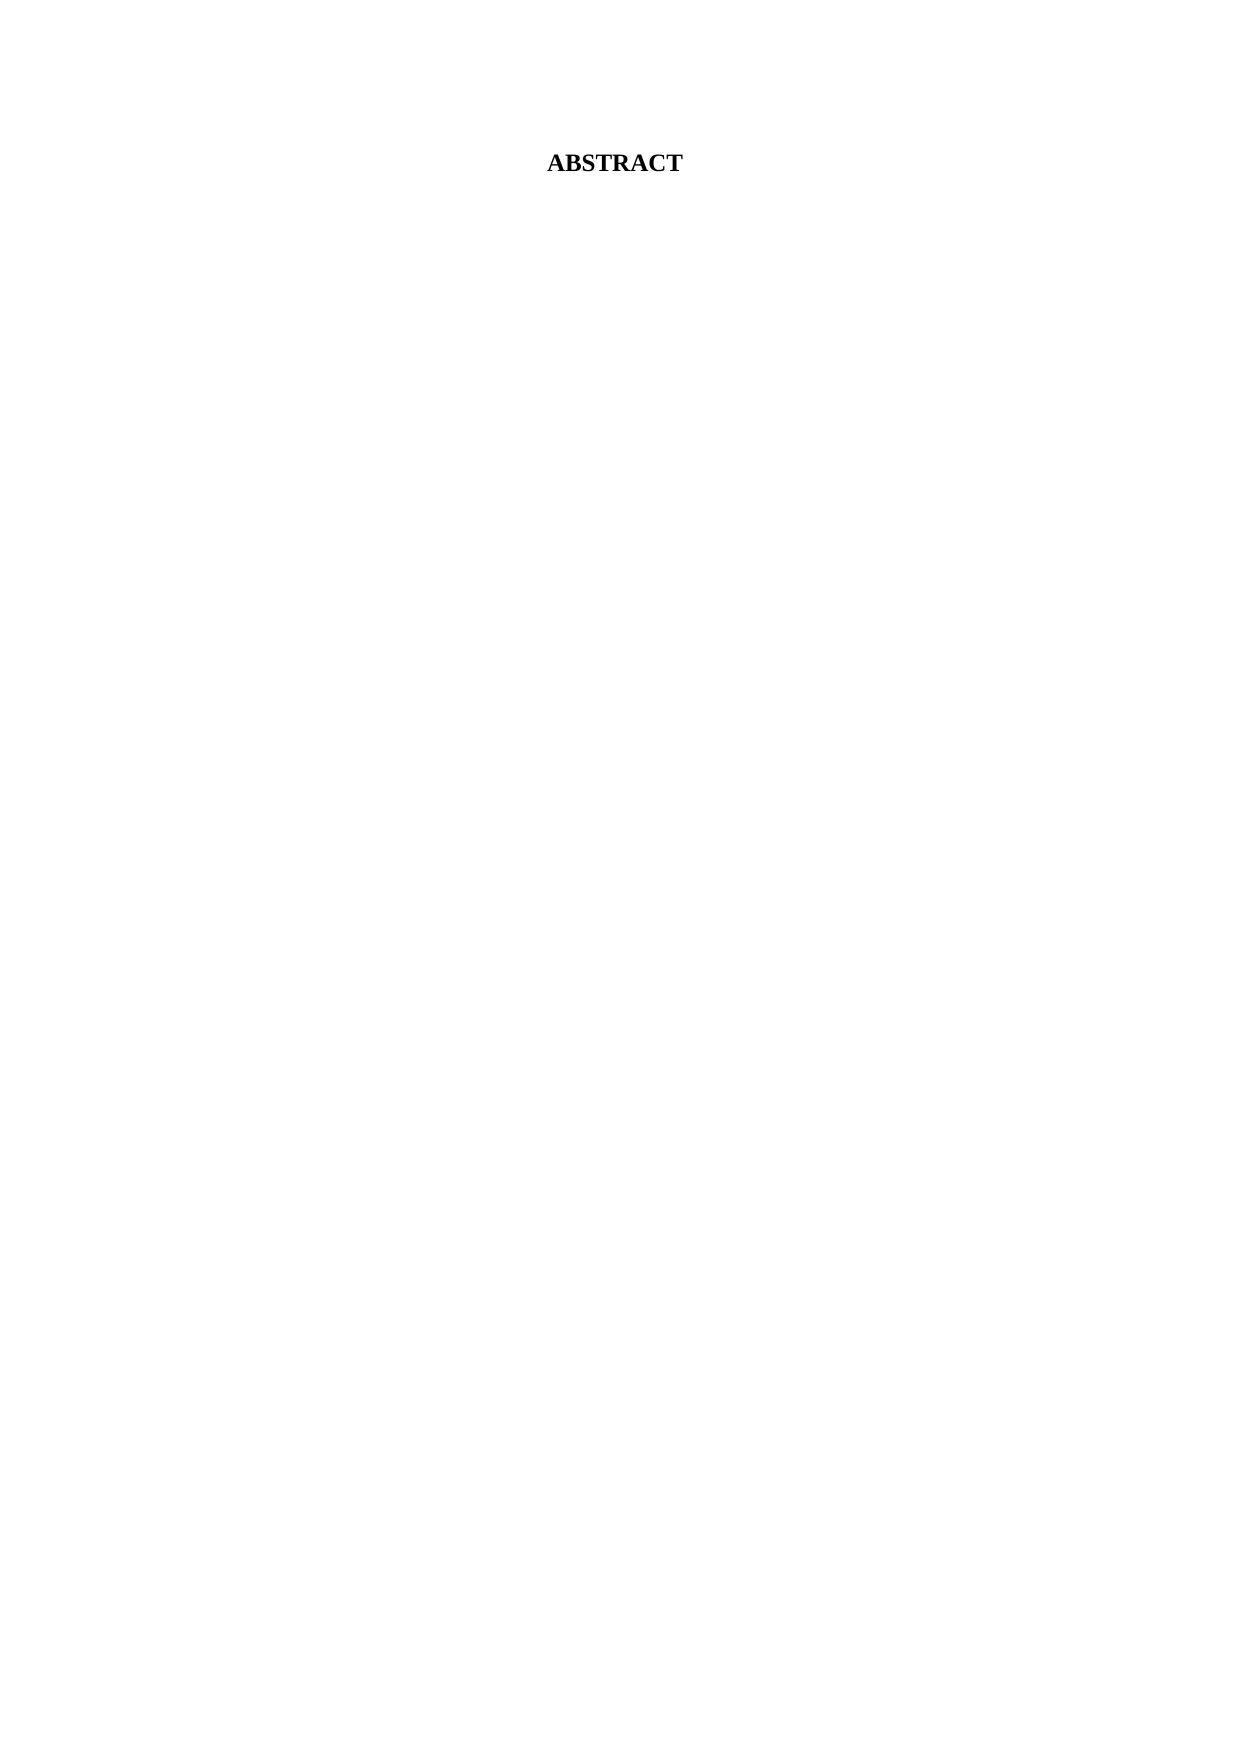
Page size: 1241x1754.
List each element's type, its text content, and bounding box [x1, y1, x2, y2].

text ABSTRACT [167, 148, 1062, 176]
